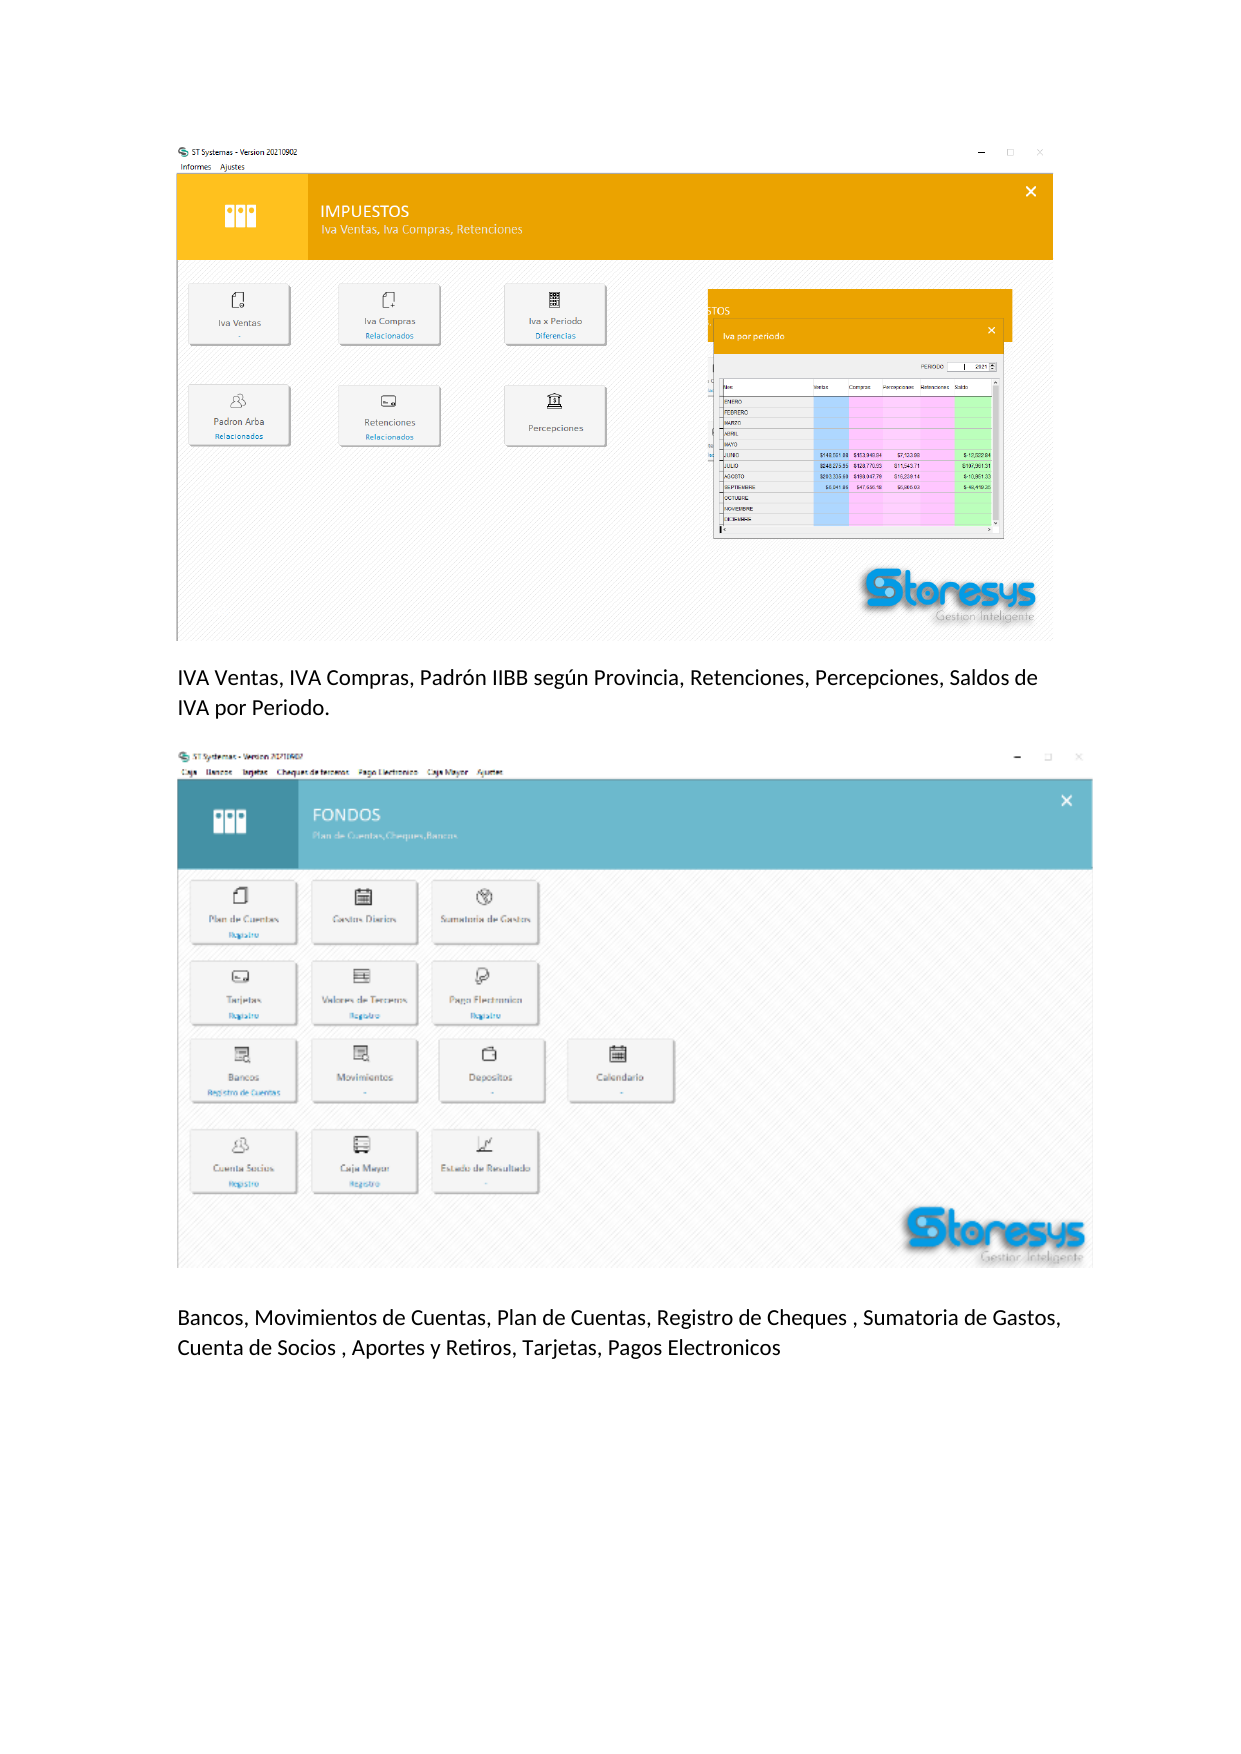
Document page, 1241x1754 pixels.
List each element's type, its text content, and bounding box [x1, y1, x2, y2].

picture [177, 751, 1093, 1268]
text IVA Ventas, IVA Compras, Padrón IIBB según Provincia, Retenciones, Percepciones, Saldos de IVA por Periodo. [177, 663, 1063, 721]
picture [176, 146, 1054, 641]
text Bancos, Movimientos de Cuentas, Plan de Cuentas, Registro de Cheques , Sumatoria de Gastos, Cuenta de Socios , Aportes y Retiros, Tarjetas, Pagos Electronicos [177, 1303, 1063, 1361]
